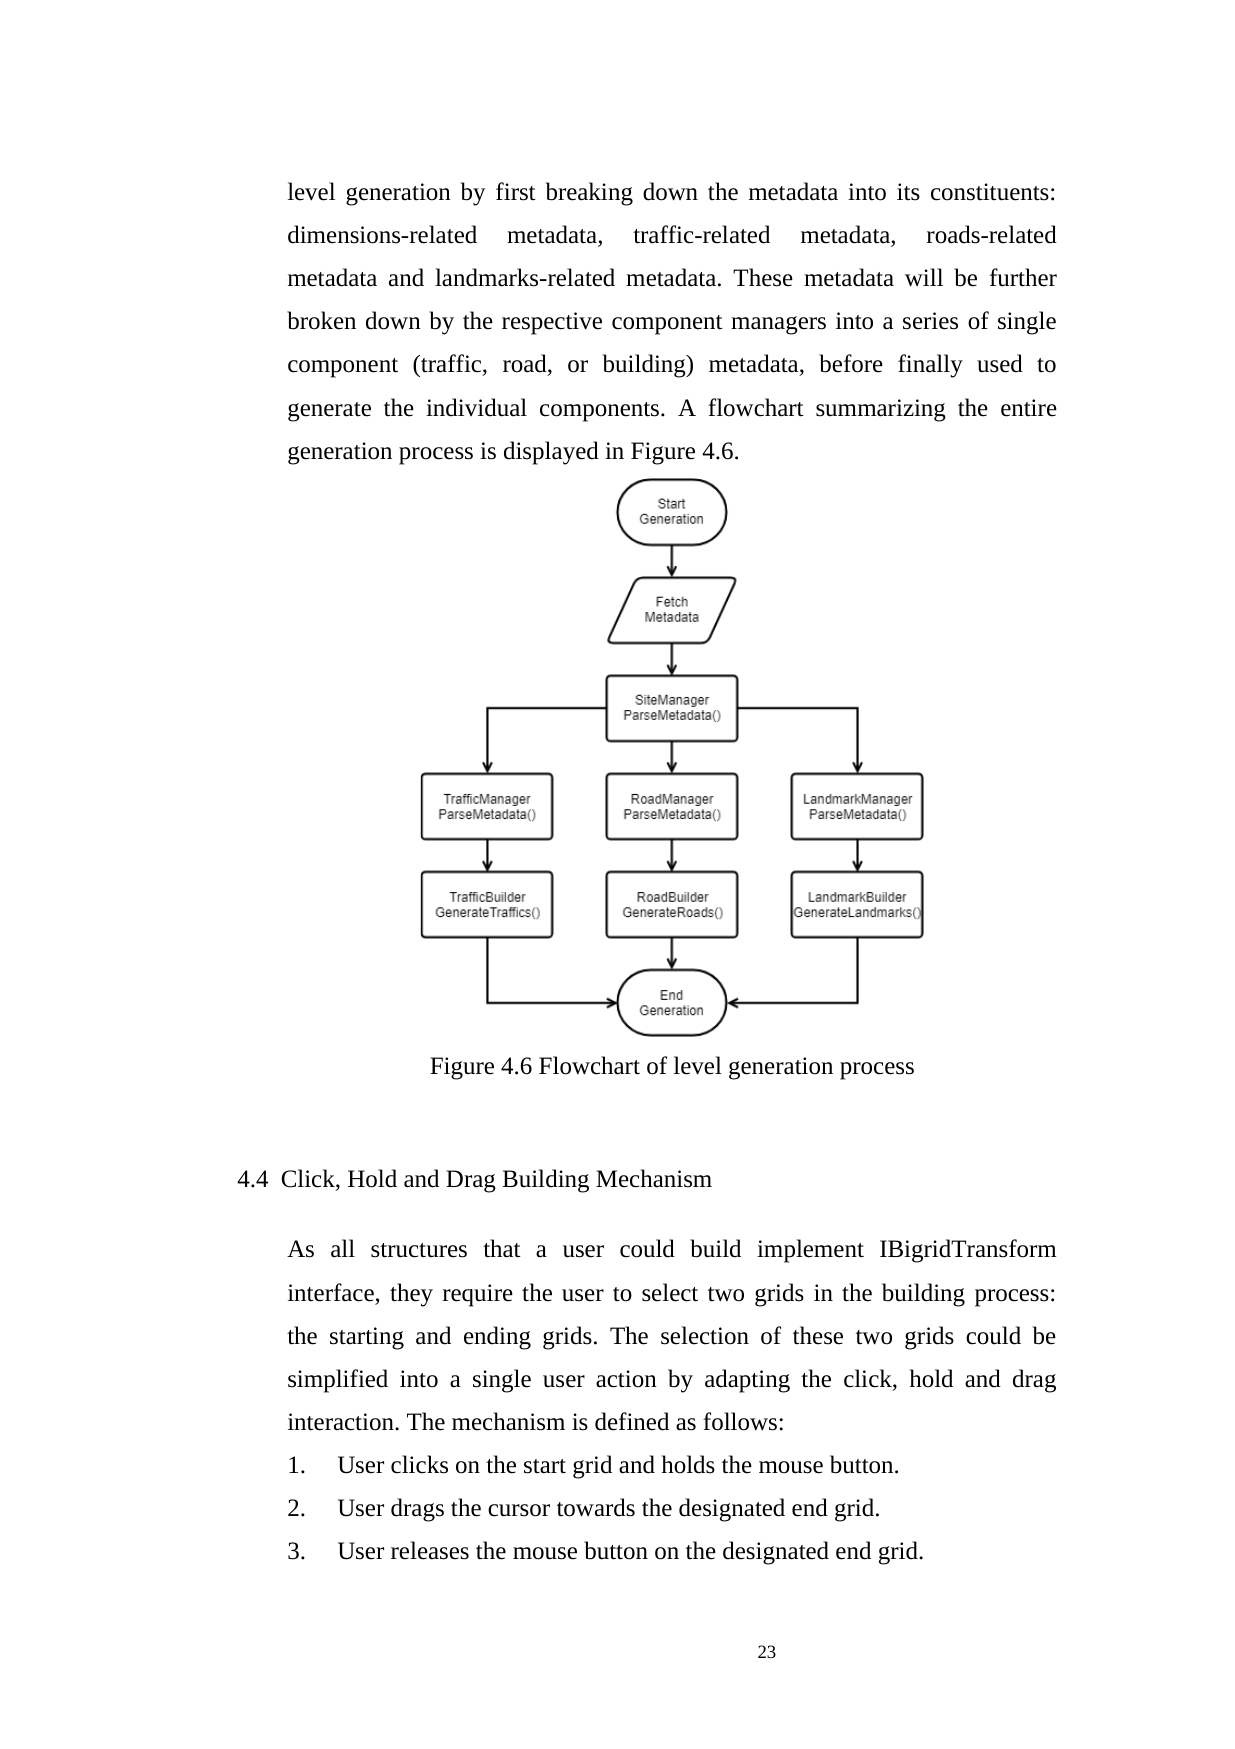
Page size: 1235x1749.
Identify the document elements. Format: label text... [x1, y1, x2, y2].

text As all structures that a user could build implement IBigridTransform interface, they require the user to select two grids in the building process: the starting and ending grids. The selection of these two grids could be simplified into a single user action by adapting the click, hold and drag interaction. The mechanism is defined as follows: [287, 1234, 1057, 1436]
list User drags the cursor towards the designated end grid. [287, 1493, 1057, 1522]
list User clicks on the start grid and holds the mouse button. [287, 1450, 1057, 1479]
subtitle Click, Hold and Drag Building Mechanism [237, 1164, 1057, 1193]
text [287, 177, 1057, 464]
text Figure 4.6 Flowchart of level generation process [287, 1051, 1057, 1080]
list User releases the mouse button on the designated end grid. [287, 1536, 1057, 1565]
picture [420, 478, 924, 1037]
